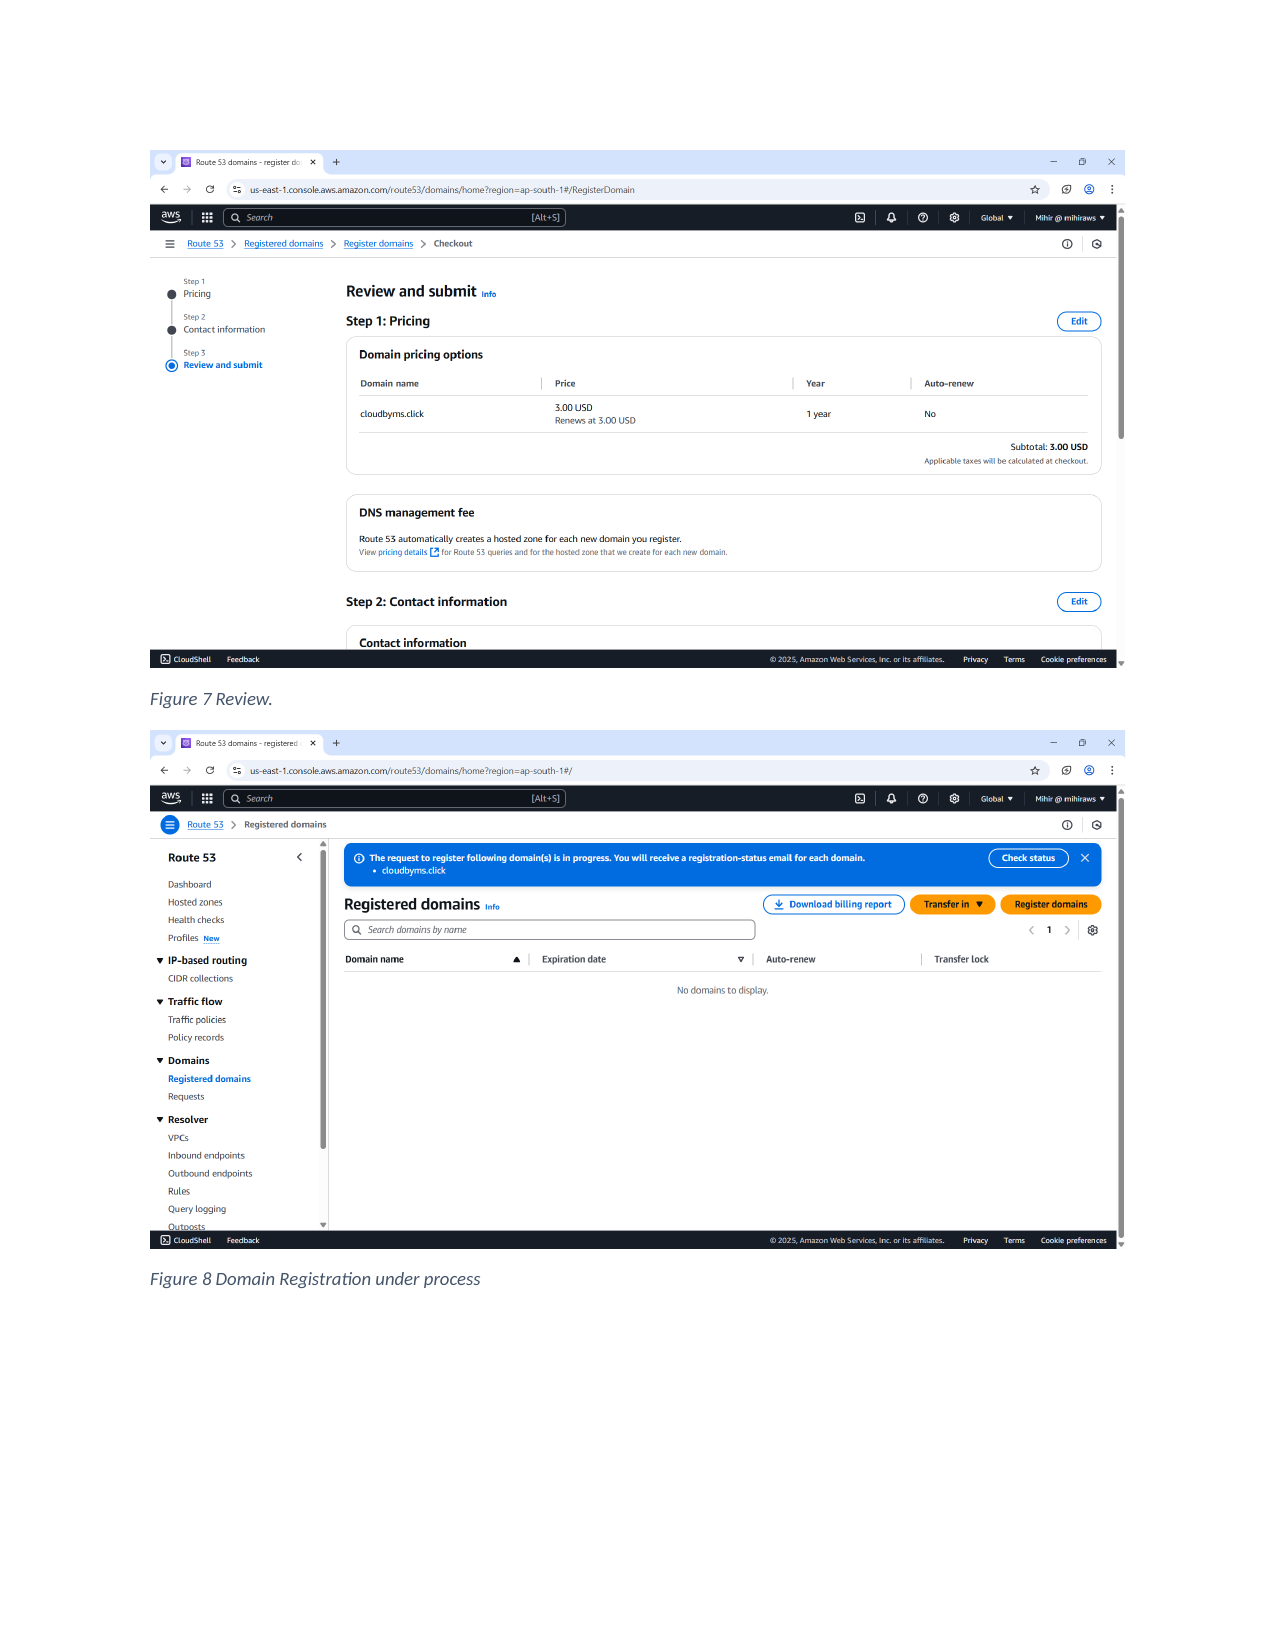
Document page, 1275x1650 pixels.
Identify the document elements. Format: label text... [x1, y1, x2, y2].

text Figure 8 Domain Registration under process [150, 1267, 1125, 1290]
picture [150, 150, 1125, 668]
text Figure 7 Review. [150, 687, 1125, 710]
picture [150, 730, 1125, 1249]
